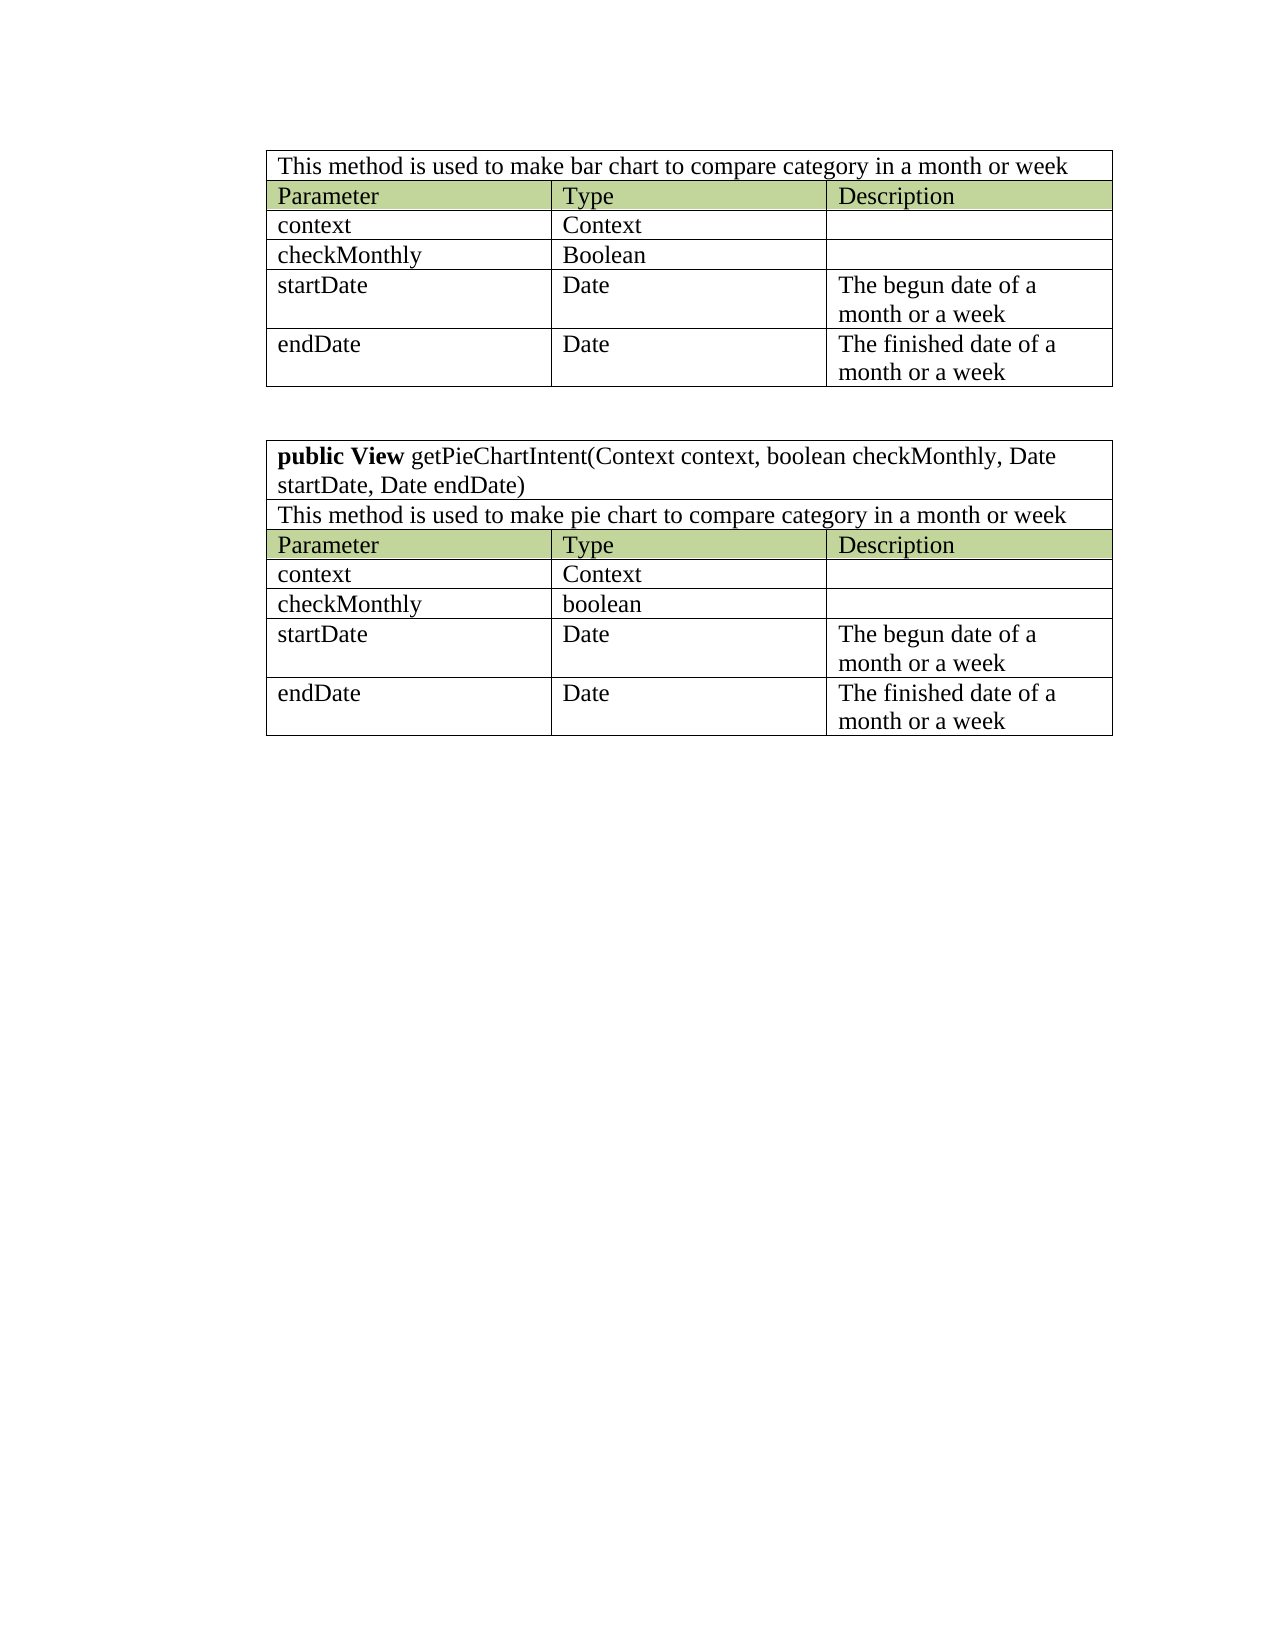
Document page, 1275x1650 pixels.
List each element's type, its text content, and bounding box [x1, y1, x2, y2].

table_cell Boolean [552, 240, 826, 269]
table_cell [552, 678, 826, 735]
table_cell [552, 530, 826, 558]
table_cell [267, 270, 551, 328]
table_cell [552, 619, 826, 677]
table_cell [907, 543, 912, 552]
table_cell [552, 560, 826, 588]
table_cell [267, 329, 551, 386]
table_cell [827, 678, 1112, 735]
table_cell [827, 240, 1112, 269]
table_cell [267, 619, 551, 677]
table_cell Type [552, 181, 826, 209]
table_cell Description [827, 181, 1112, 209]
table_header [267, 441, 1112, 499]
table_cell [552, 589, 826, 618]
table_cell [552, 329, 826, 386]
table_cell context [267, 211, 551, 239]
table_cell checkMonthly [267, 240, 551, 269]
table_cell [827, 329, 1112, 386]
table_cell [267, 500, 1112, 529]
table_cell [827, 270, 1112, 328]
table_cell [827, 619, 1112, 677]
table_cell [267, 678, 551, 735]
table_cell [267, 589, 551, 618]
table_cell Parameter [267, 181, 551, 209]
table_cell Context [552, 211, 826, 239]
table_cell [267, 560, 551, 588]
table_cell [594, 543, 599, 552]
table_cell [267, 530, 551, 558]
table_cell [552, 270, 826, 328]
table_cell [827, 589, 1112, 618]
table_cell This method is used to make bar chart to compare category in a month or week [267, 151, 1112, 180]
table_cell [827, 211, 1112, 239]
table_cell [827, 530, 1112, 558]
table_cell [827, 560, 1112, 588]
